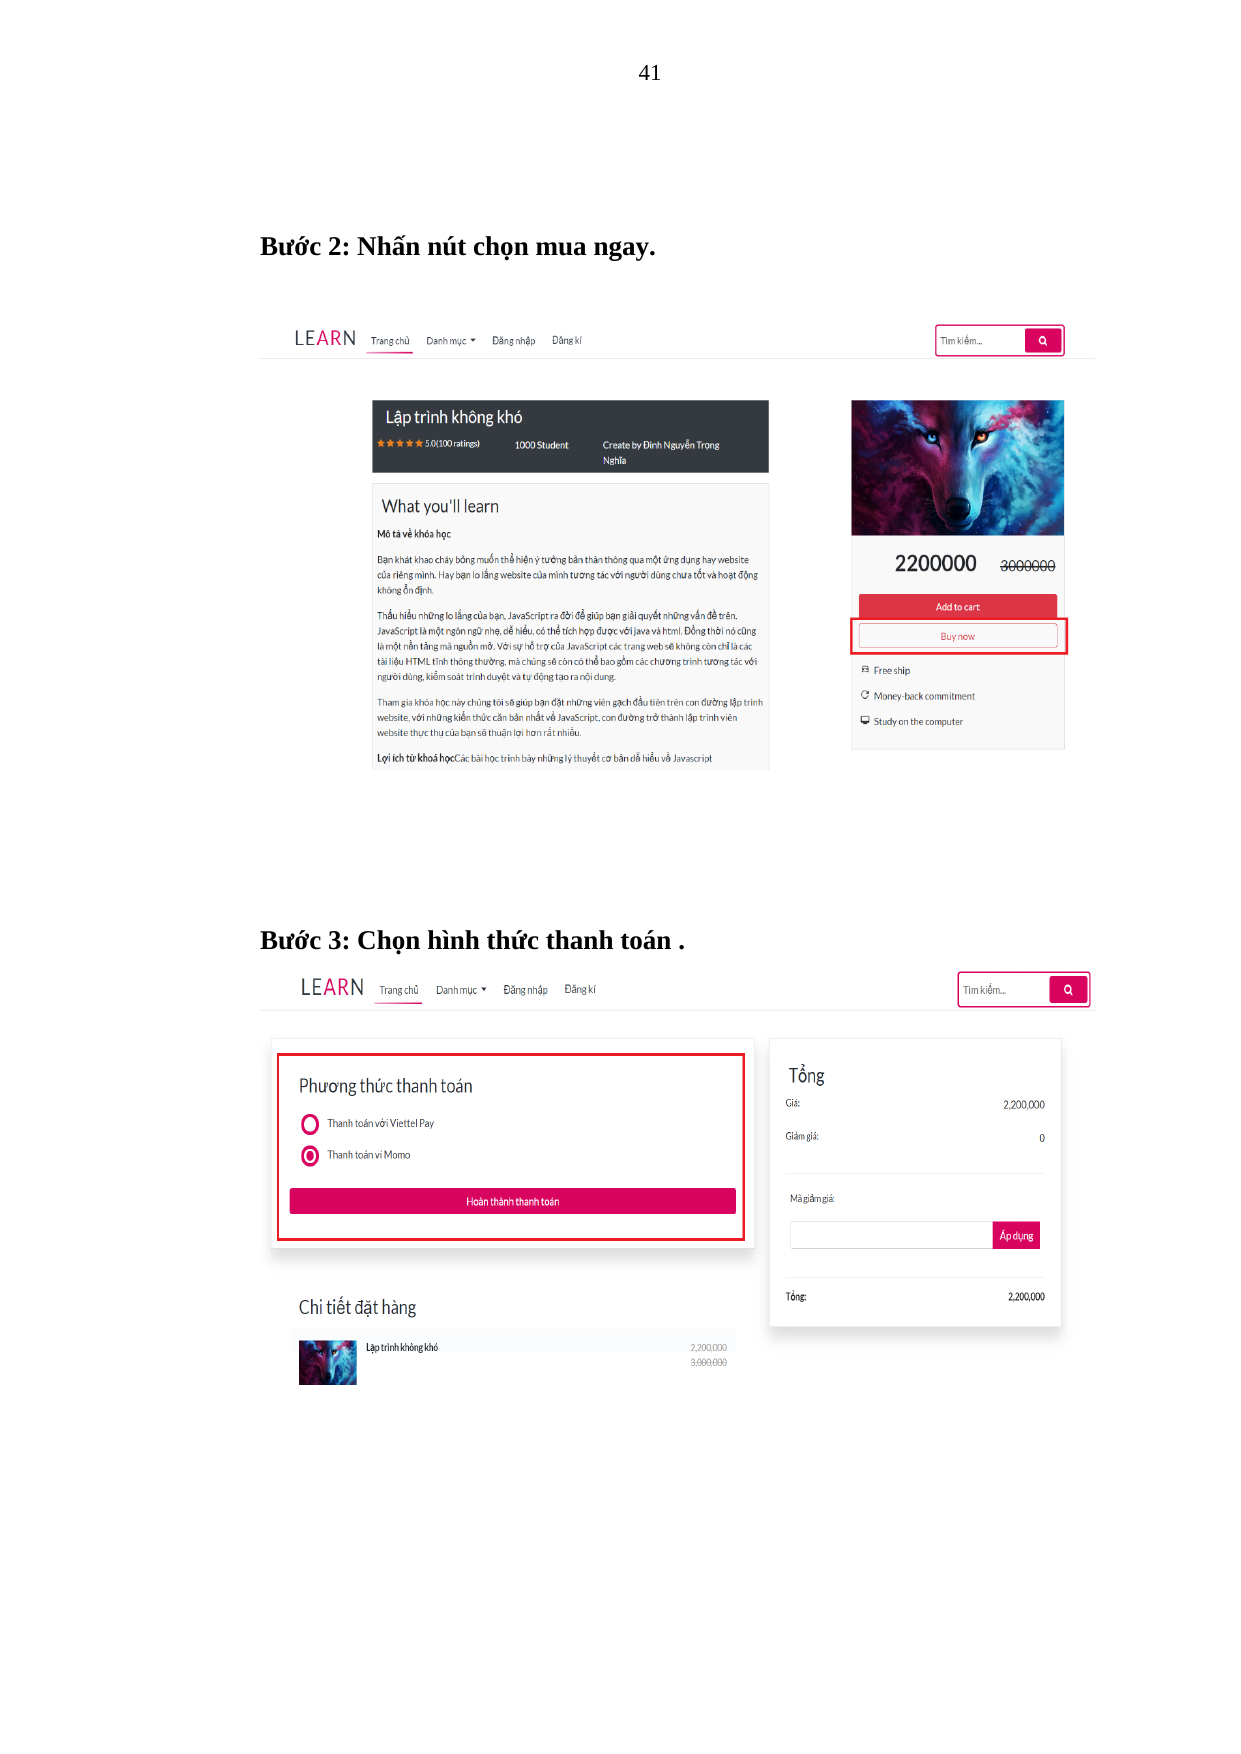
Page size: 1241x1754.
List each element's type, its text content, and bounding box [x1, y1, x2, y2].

list Bước 3: Chọn hình thức thanh toán . [260, 924, 1122, 955]
picture [259, 970, 1096, 1419]
list Bước 2: Nhấn nút chọn mua ngay. [260, 230, 1122, 261]
picture [259, 323, 1096, 770]
